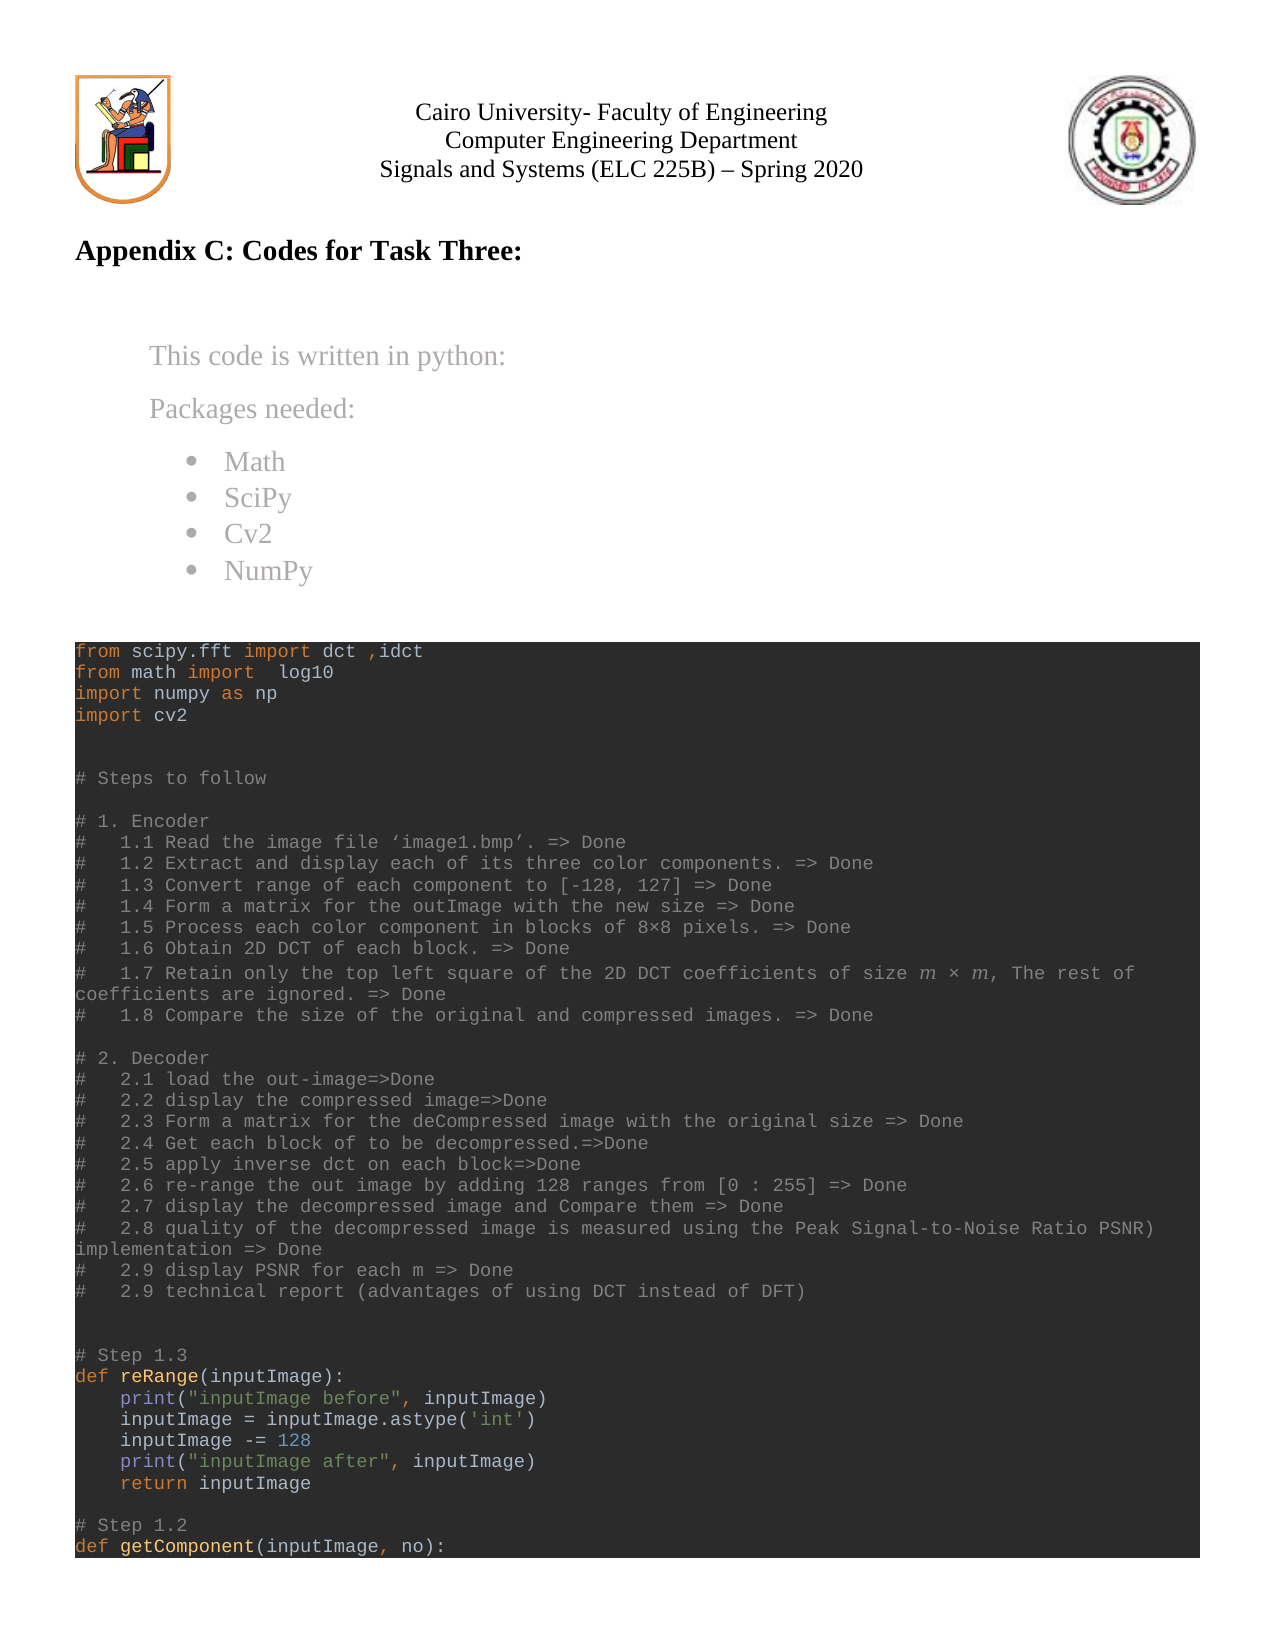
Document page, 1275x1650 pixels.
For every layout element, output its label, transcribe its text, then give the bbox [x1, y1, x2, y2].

list SciPy [186, 480, 1200, 514]
picture [75, 75, 171, 205]
picture [1064, 75, 1200, 205]
list Math [186, 444, 1200, 477]
list Cv2 [186, 516, 1200, 550]
text This code is written in python: [149, 338, 1200, 372]
list NumPy [186, 553, 1200, 586]
text Packages needed: [149, 391, 1200, 424]
subtitle Appendix C: Codes for Task Three: [75, 233, 1200, 266]
